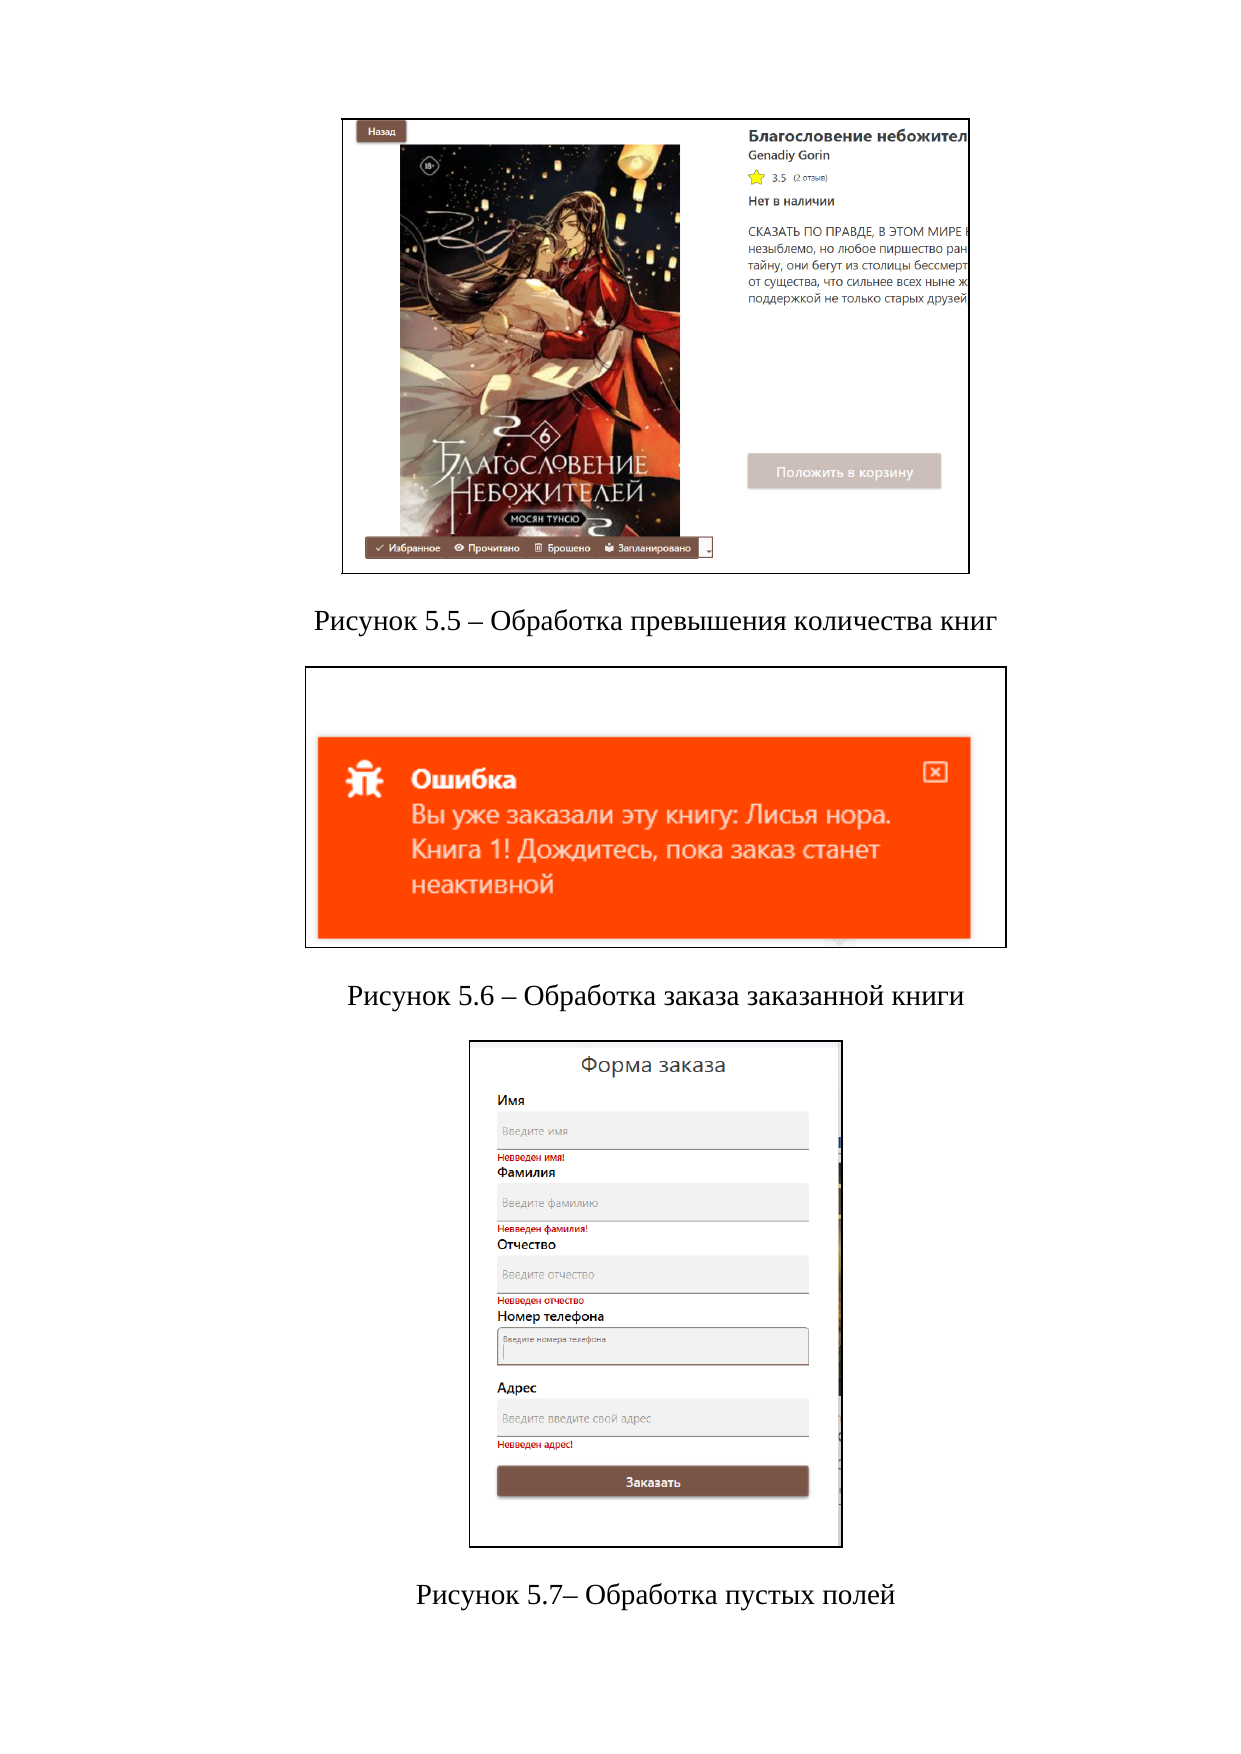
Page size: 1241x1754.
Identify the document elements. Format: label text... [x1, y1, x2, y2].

text Рисунок 5.7– Обработка пустых полей [130, 1577, 1181, 1610]
text Рисунок 5.6 – Обработка заказа заказанной книги [130, 978, 1181, 1011]
picture [470, 1042, 841, 1546]
picture [306, 668, 986, 947]
text Рисунок 5.5 – Обработка превышения количества книг [130, 603, 1181, 637]
picture [343, 120, 968, 573]
